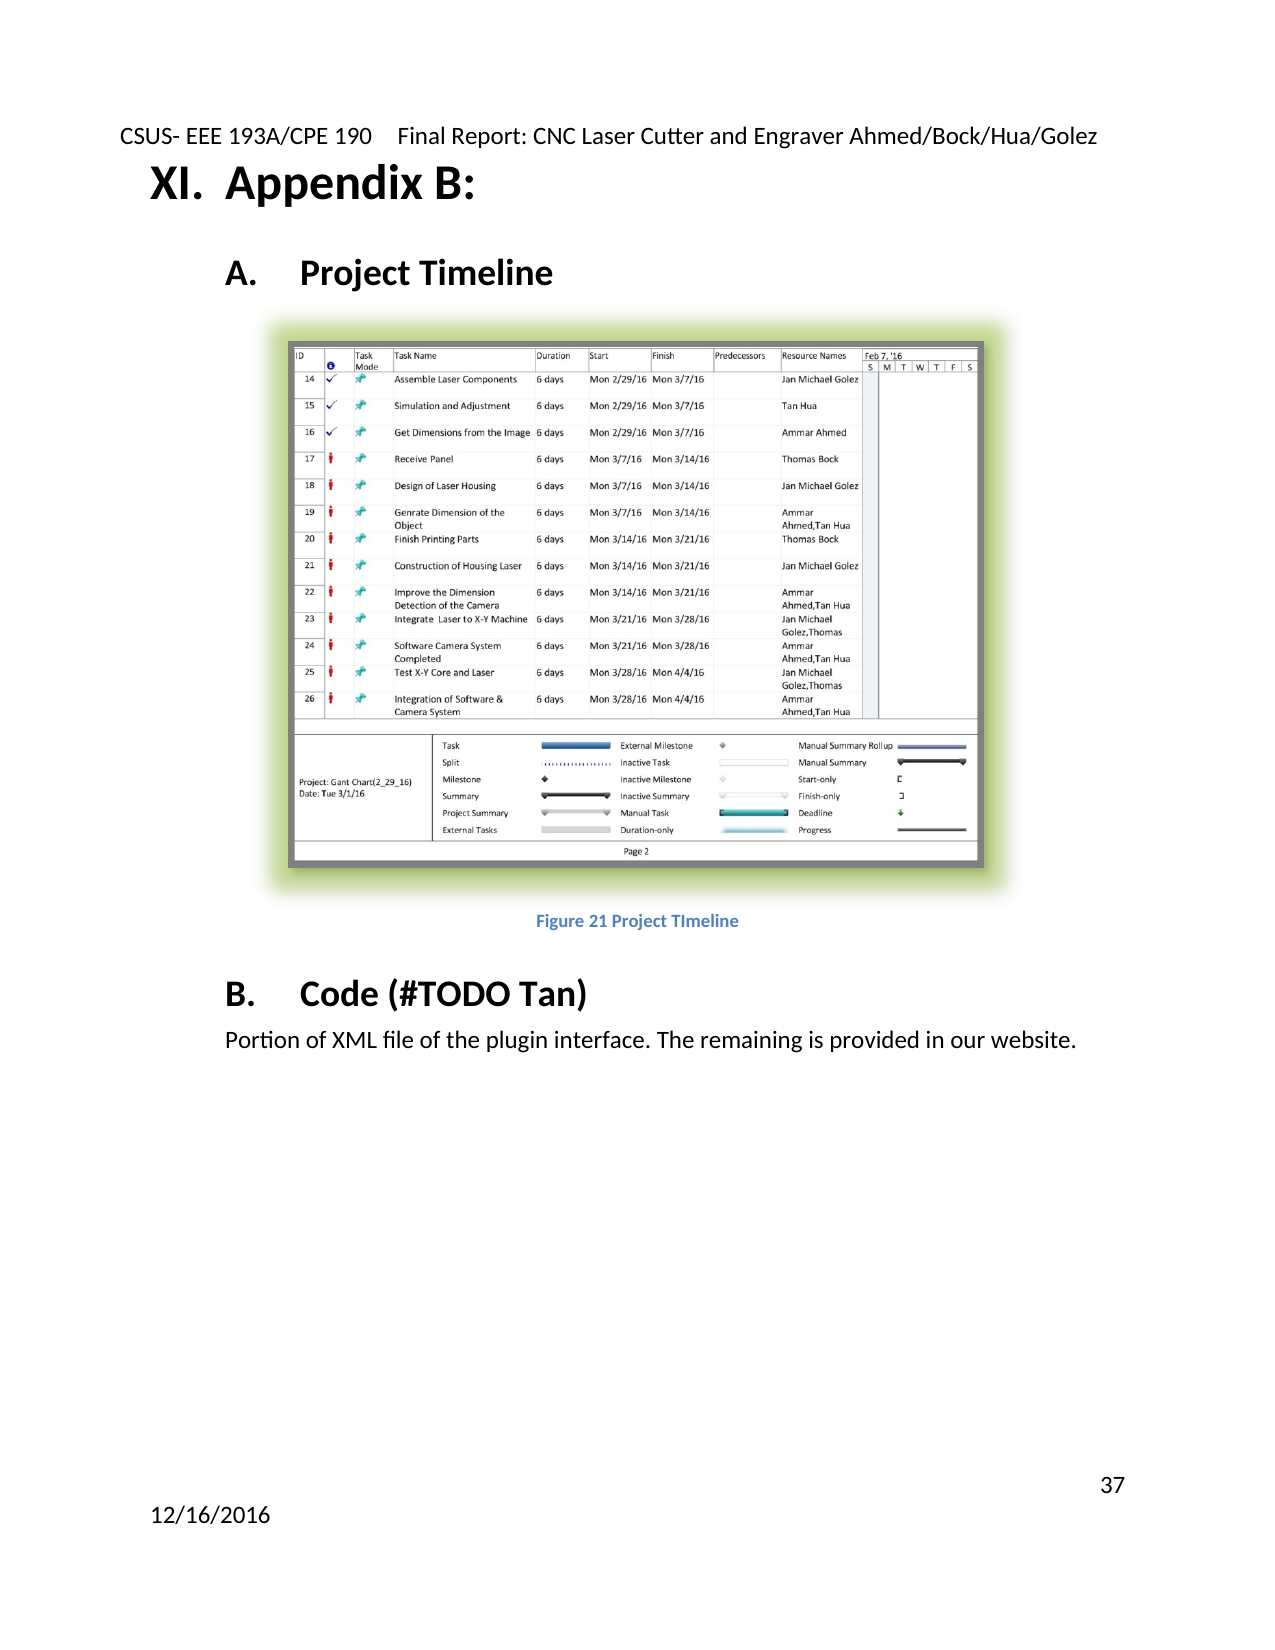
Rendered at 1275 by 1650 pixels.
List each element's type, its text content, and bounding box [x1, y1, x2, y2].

subtitle Appendix B: [150, 151, 1125, 212]
text Figure 21 Project TImeline [150, 910, 1125, 933]
text Portion of XML file of the plugin interface. The remaining is provided in our website. [225, 1024, 1125, 1055]
subtitle Project Timeline [225, 249, 1125, 295]
subtitle Code (#TODO Tan) [225, 970, 1125, 1016]
picture [294, 347, 978, 861]
